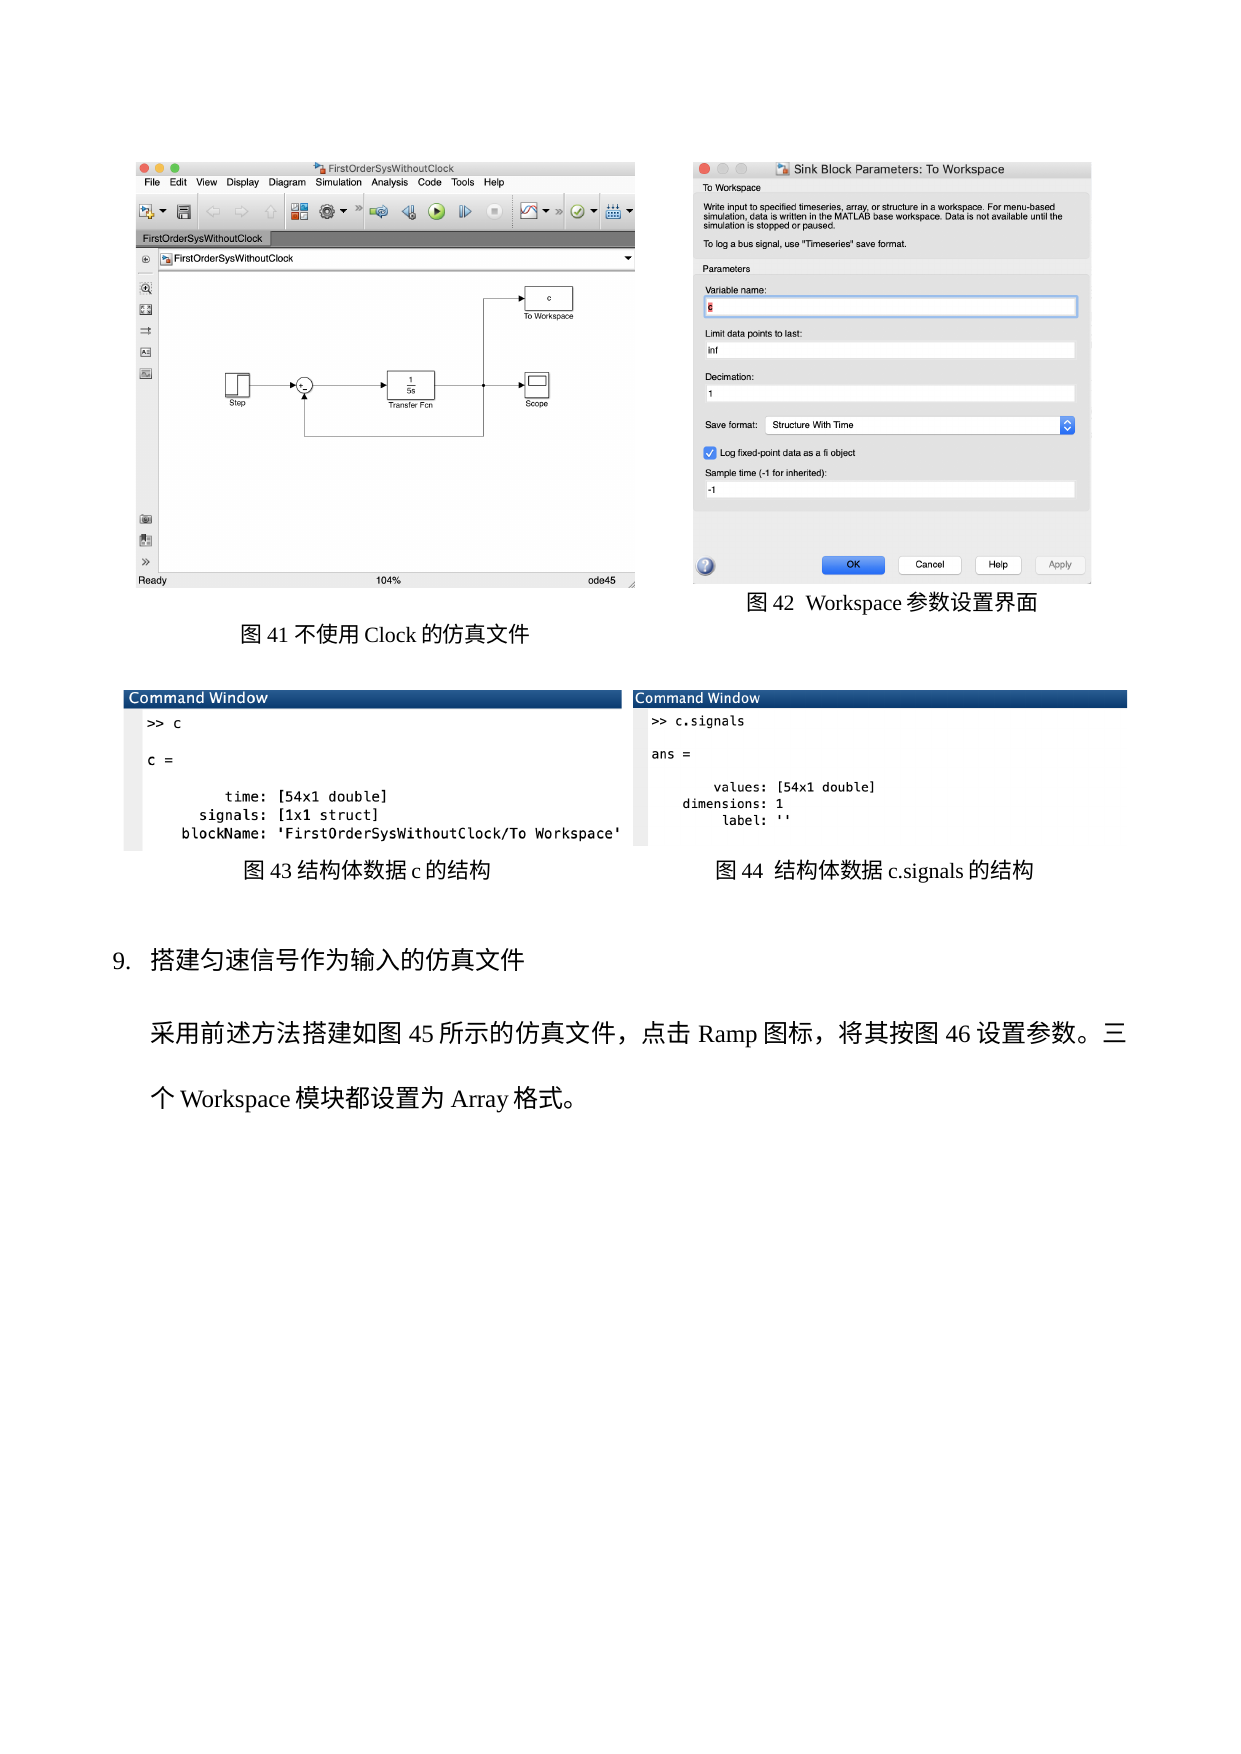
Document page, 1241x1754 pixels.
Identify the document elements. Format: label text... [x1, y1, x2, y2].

table_header 图42 Workspace参数设置界面 [658, 162, 1126, 649]
table_header 图44 结构体数据c.signals的结构 [622, 690, 1127, 885]
table_header 图41 不使用Clock的仿真文件 [113, 162, 658, 649]
table_header 图43 结构体数据c的结构 [113, 690, 622, 885]
picture [693, 162, 1092, 584]
picture [135, 162, 635, 588]
list 采用前述方法搭建如图45所示的仿真文件，点击Ramp图标，将其按图46设置参数。三个Workspace模块都设置为Array格式。 [150, 999, 1128, 1129]
picture [633, 690, 1128, 846]
picture [123, 690, 622, 851]
list 搭建匀速信号作为输入的仿真文件 [112, 926, 1128, 991]
